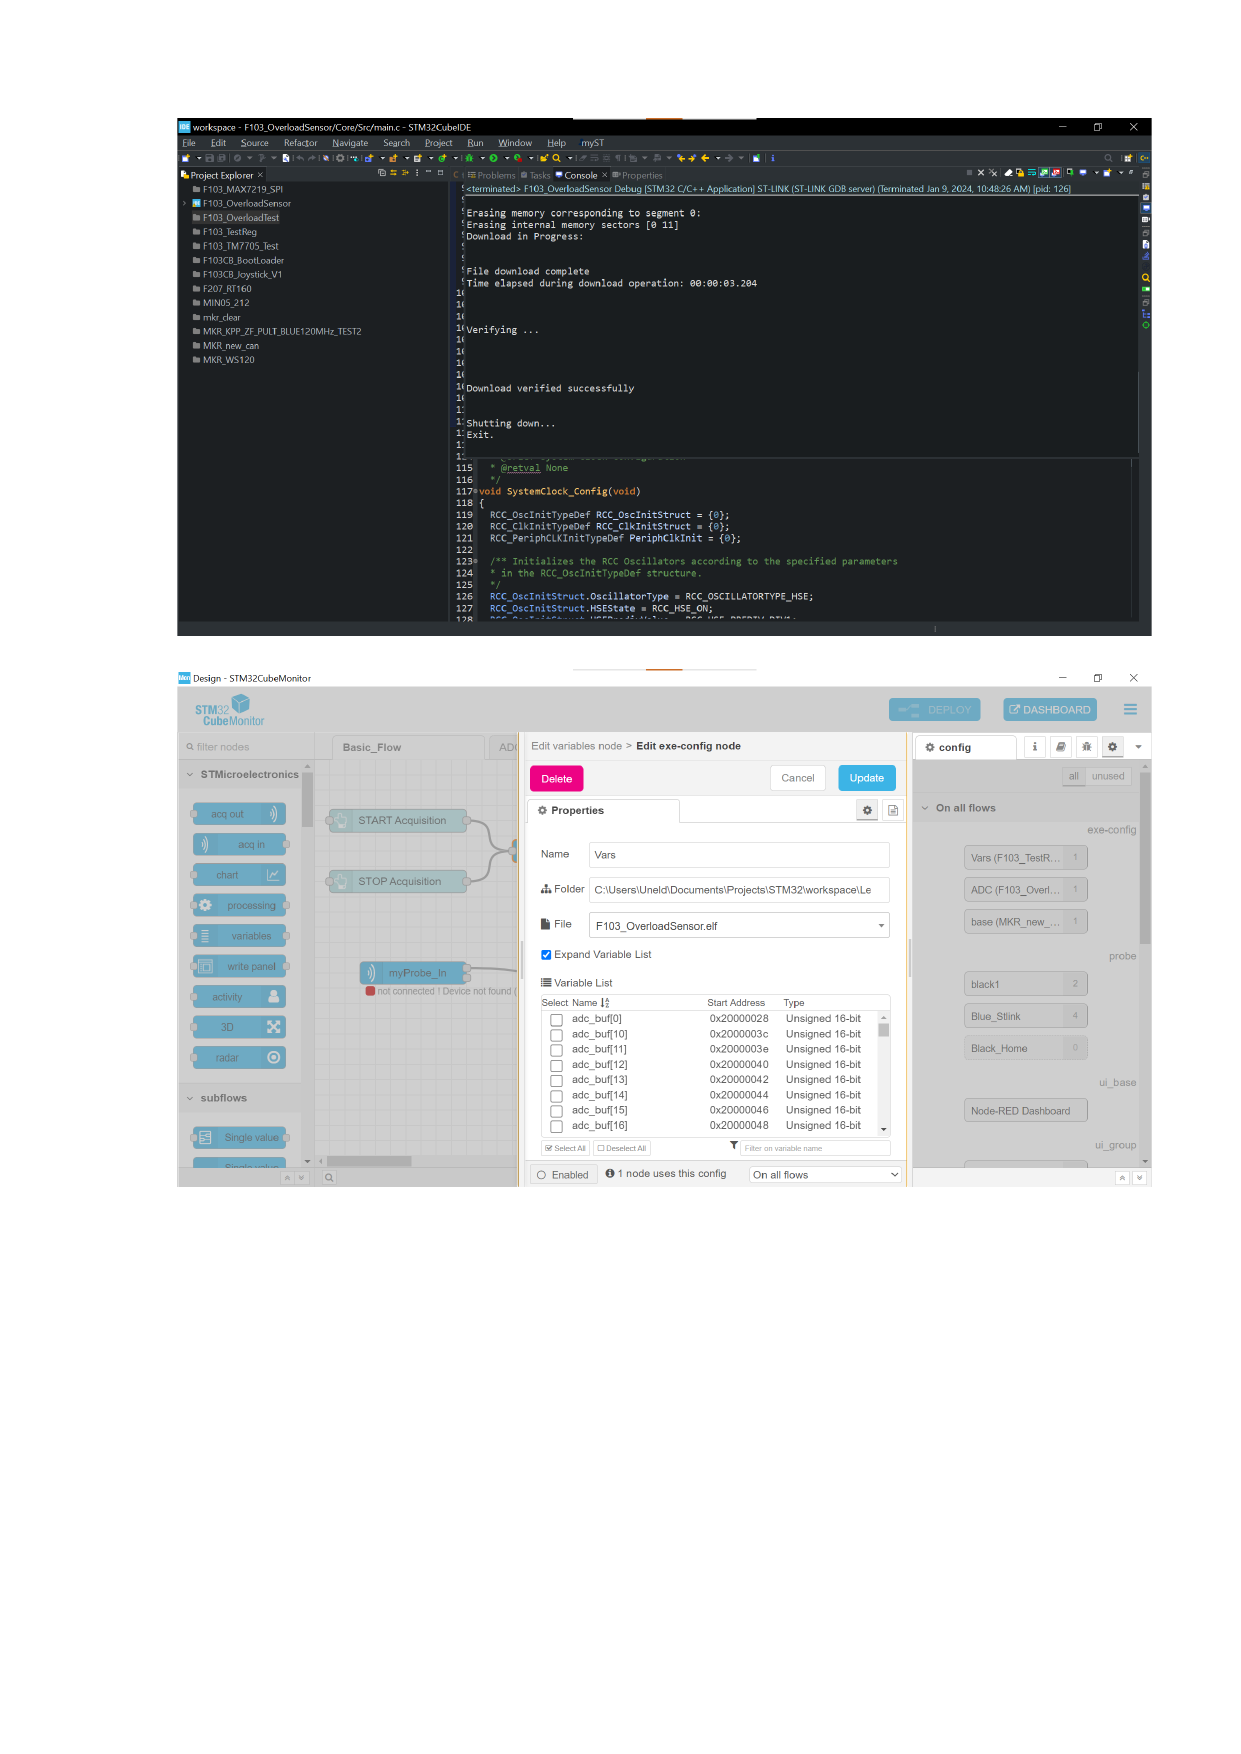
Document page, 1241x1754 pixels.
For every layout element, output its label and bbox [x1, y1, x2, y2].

picture [177, 669, 1152, 1187]
picture [177, 118, 1152, 636]
